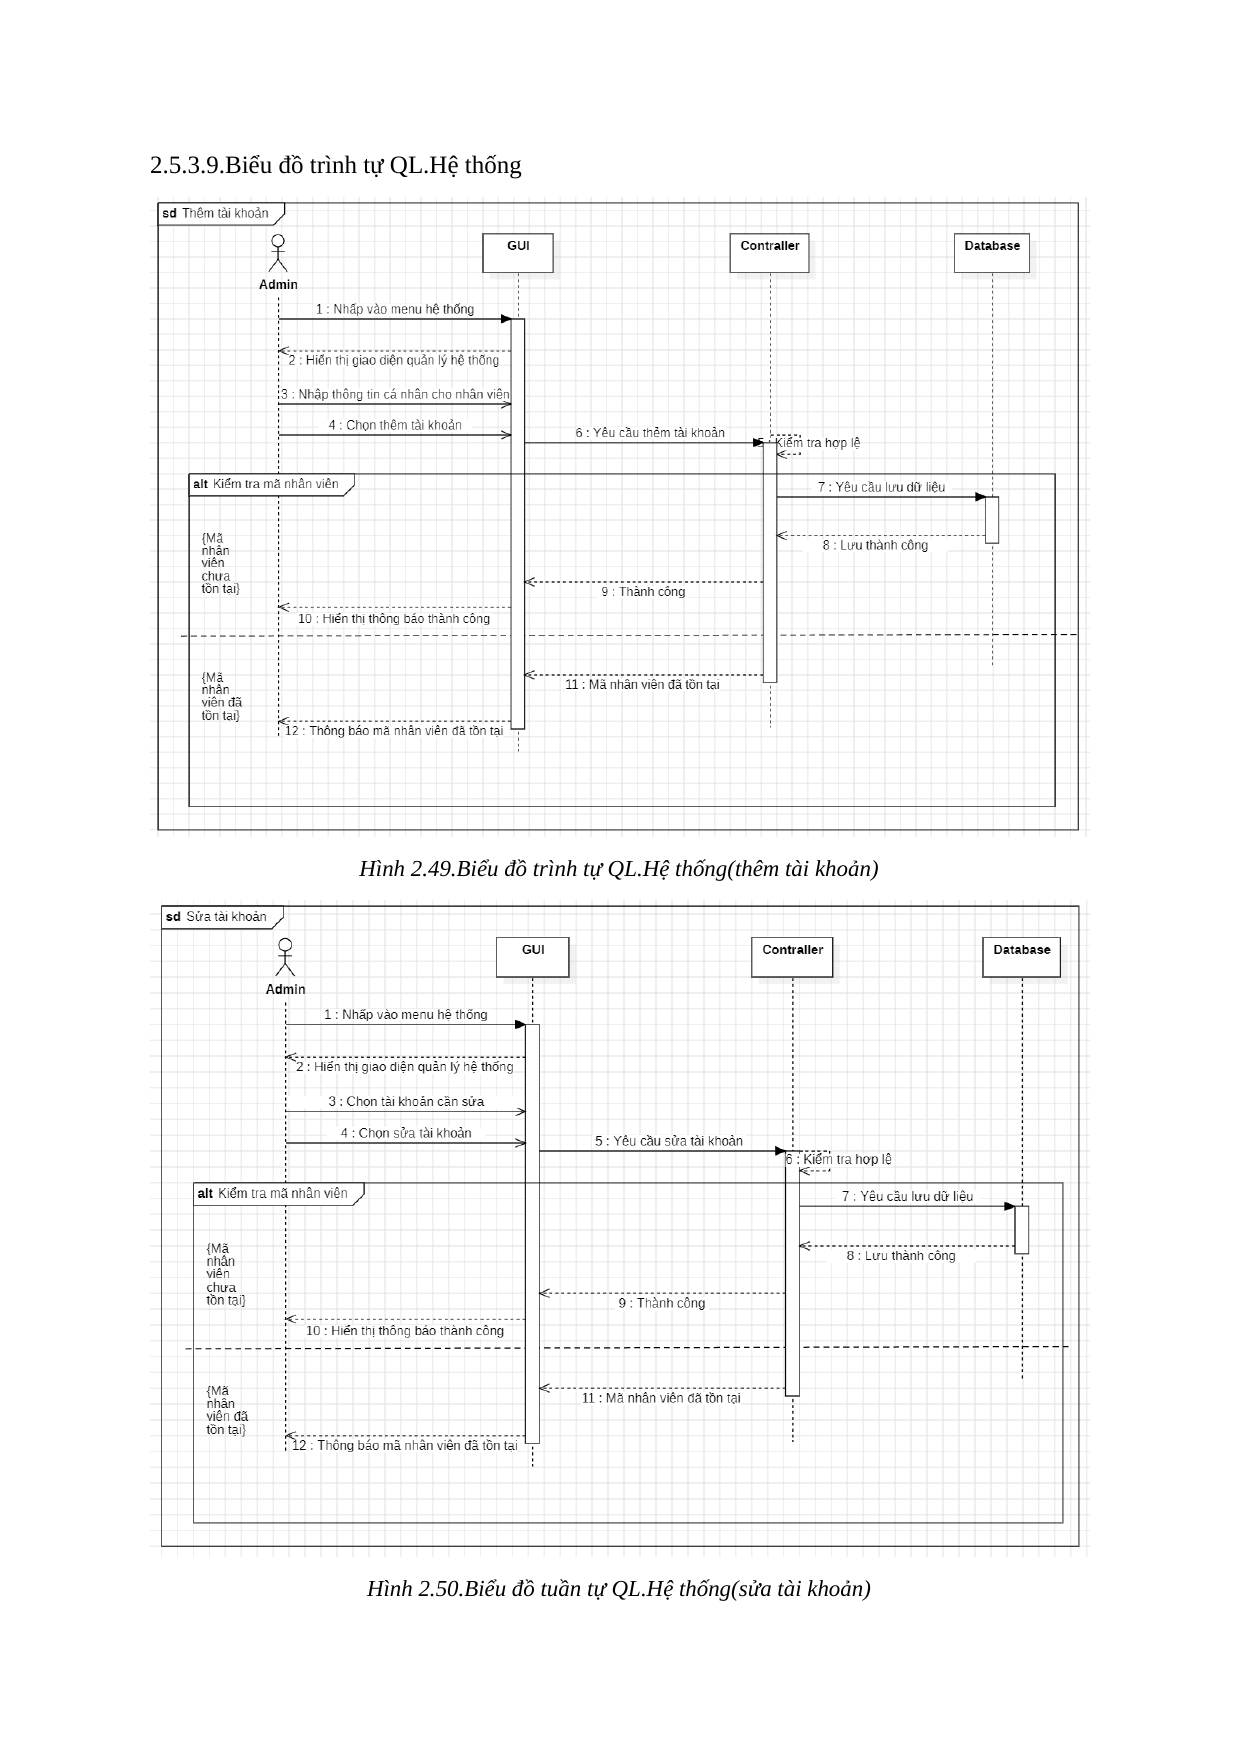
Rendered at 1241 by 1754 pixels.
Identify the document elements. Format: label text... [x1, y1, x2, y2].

picture [150, 197, 1091, 837]
picture [150, 900, 1091, 1557]
text 2.5.3.9.Biểu đồ trình tự QL.Hệ thống [150, 150, 1090, 179]
text Hình 2.49.Biểu đồ trình tự QL.Hệ thống(thêm tài khoản) [150, 855, 1090, 882]
text Hình 2.50.Biểu đồ tuần tự QL.Hệ thống(sửa tài khoản) [150, 1575, 1090, 1602]
